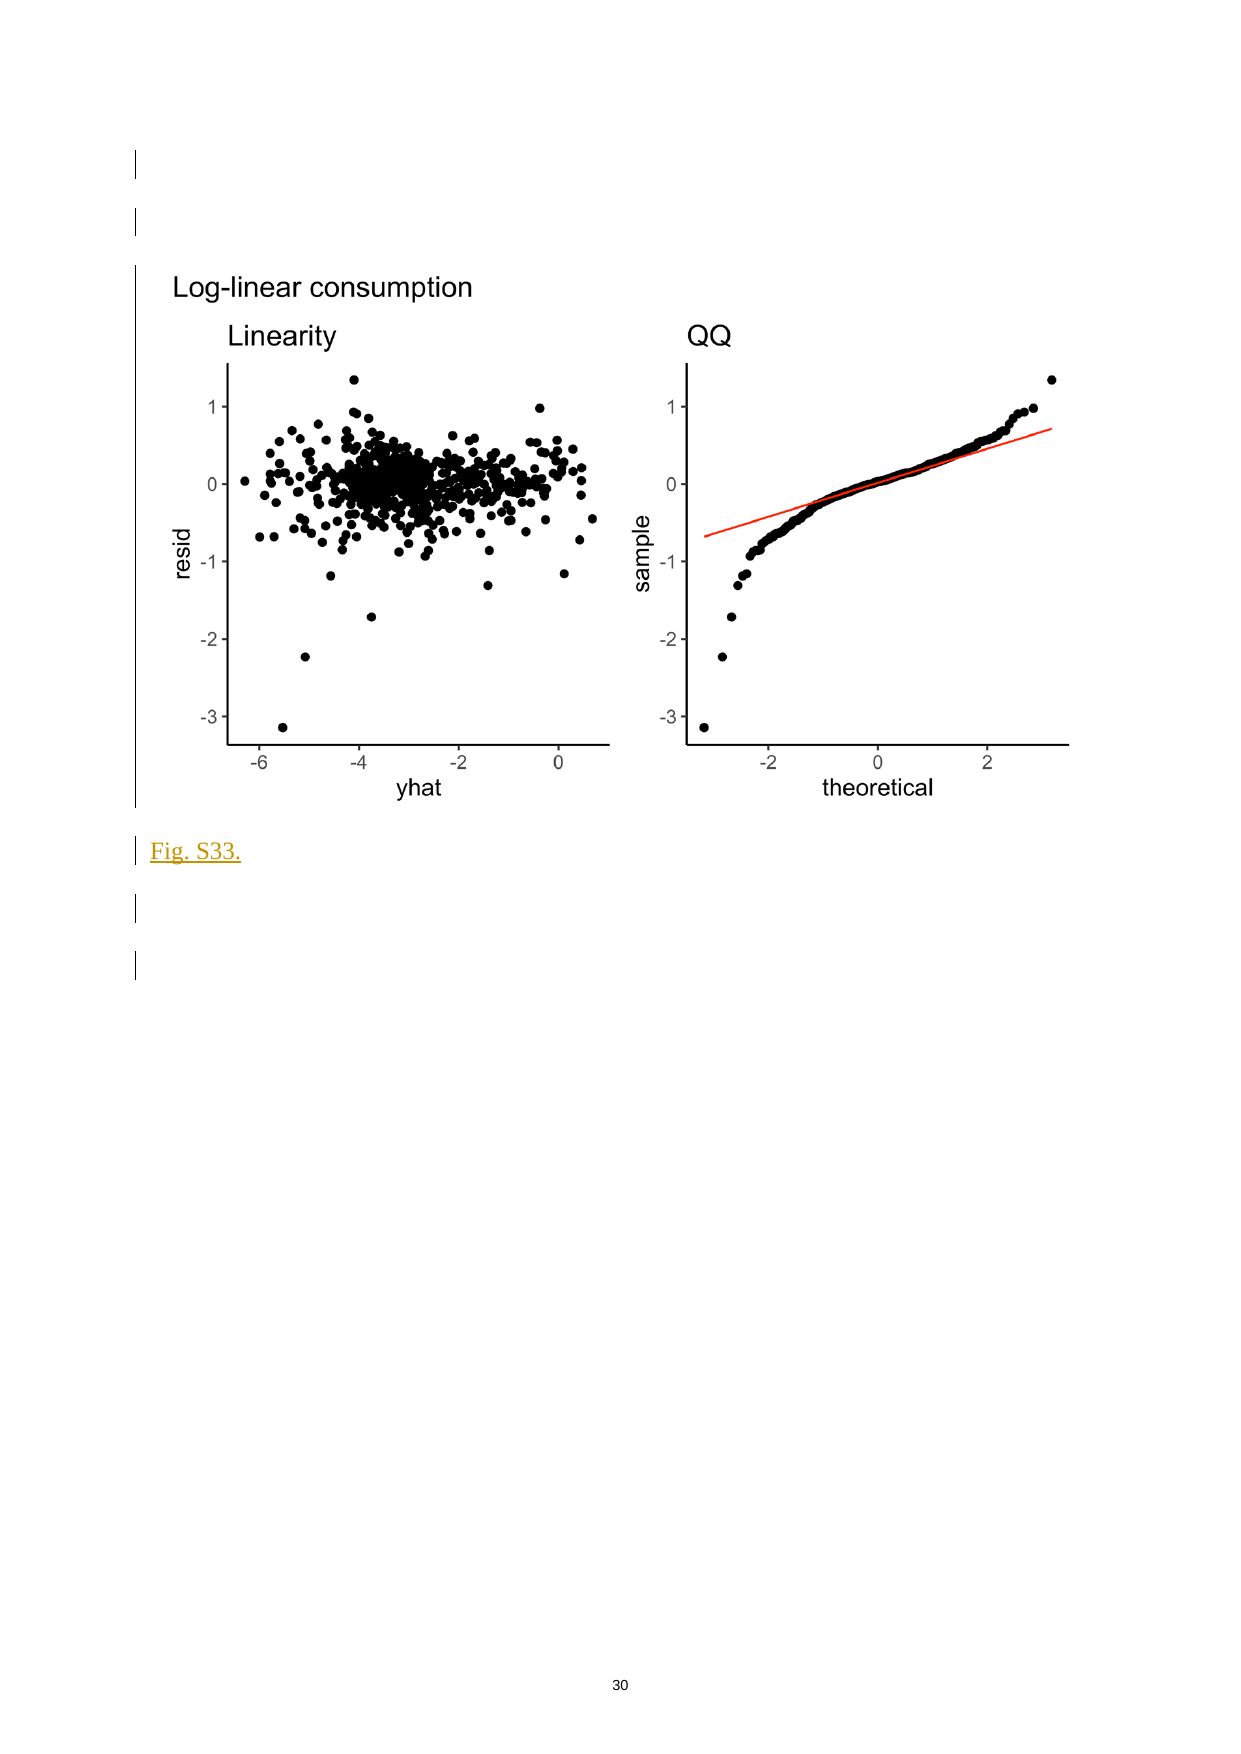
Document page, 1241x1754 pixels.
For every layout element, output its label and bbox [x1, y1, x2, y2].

picture [150, 265, 1090, 808]
